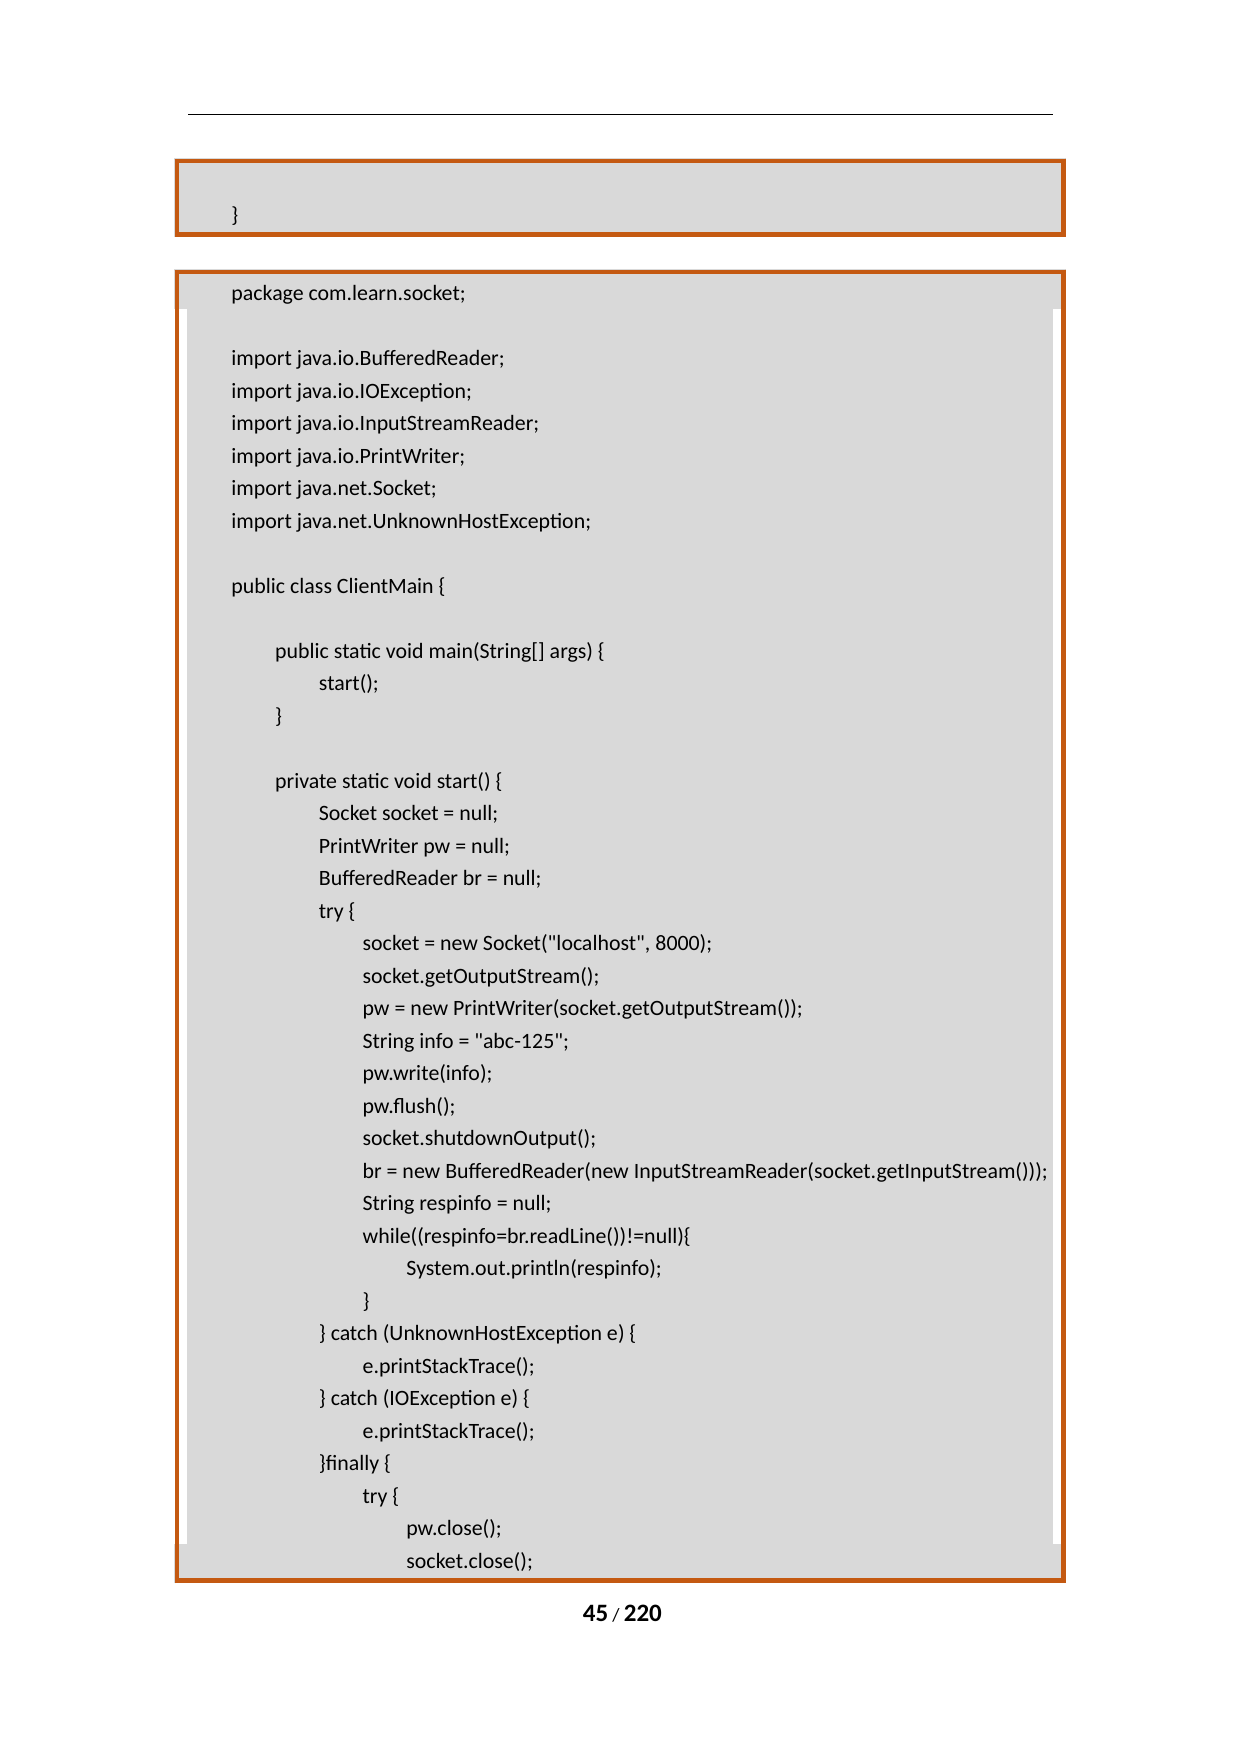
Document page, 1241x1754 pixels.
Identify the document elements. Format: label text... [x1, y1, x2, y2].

text System.out.println(respinfo); [187, 1251, 1053, 1284]
text socket.shutdownOutput(); [187, 1121, 1053, 1154]
text while((respinfo=br.readLine())!=null){ [187, 1219, 1053, 1251]
text Socket socket = null; [187, 796, 1053, 829]
text String respinfo = null; [187, 1186, 1053, 1219]
text pw.close(); [187, 1511, 1053, 1537]
text pw = new PrintWriter(socket.getOutputStream()); [187, 991, 1053, 1024]
text import java.net.Socket; [187, 471, 1053, 504]
text pw.write(info); [187, 1056, 1053, 1089]
text e.printStackTrace(); [187, 1349, 1053, 1381]
text package com.learn.socket; [179, 274, 1061, 309]
text } catch (UnknownHostException e) { [187, 1316, 1053, 1349]
text public static void main(String[] args) { [187, 634, 1053, 666]
text socket.getOutputStream(); [187, 959, 1053, 991]
text import java.io.PrintWriter; [187, 439, 1053, 471]
text String info = "abc-125"; [187, 1024, 1053, 1056]
text } [187, 1284, 1053, 1316]
text start(); [187, 666, 1053, 699]
text private static void start() { [187, 764, 1053, 796]
text } [187, 699, 1053, 731]
text e.printStackTrace(); [187, 1414, 1053, 1446]
text socket = new Socket("localhost", 8000); [187, 926, 1053, 959]
text try { [187, 894, 1053, 926]
text } catch (IOException e) { [187, 1381, 1053, 1414]
text pw.flush(); [187, 1089, 1053, 1121]
text import java.net.UnknownHostException; [187, 504, 1053, 536]
text PrintWriter pw = null; [187, 829, 1053, 861]
text public class ClientMain { [187, 569, 1053, 601]
text try { [187, 1479, 1053, 1511]
text BufferedReader br = null; [187, 861, 1053, 894]
text import java.io.IOException; [187, 374, 1053, 406]
text socket.close(); [179, 1537, 1061, 1578]
text br = new BufferedReader(new InputStreamReader(socket.getInputStream())); [187, 1154, 1053, 1186]
text }finally { [187, 1446, 1053, 1479]
text import java.io.BufferedReader; [187, 341, 1053, 374]
text } [179, 191, 1061, 232]
text import java.io.InputStreamReader; [187, 406, 1053, 439]
